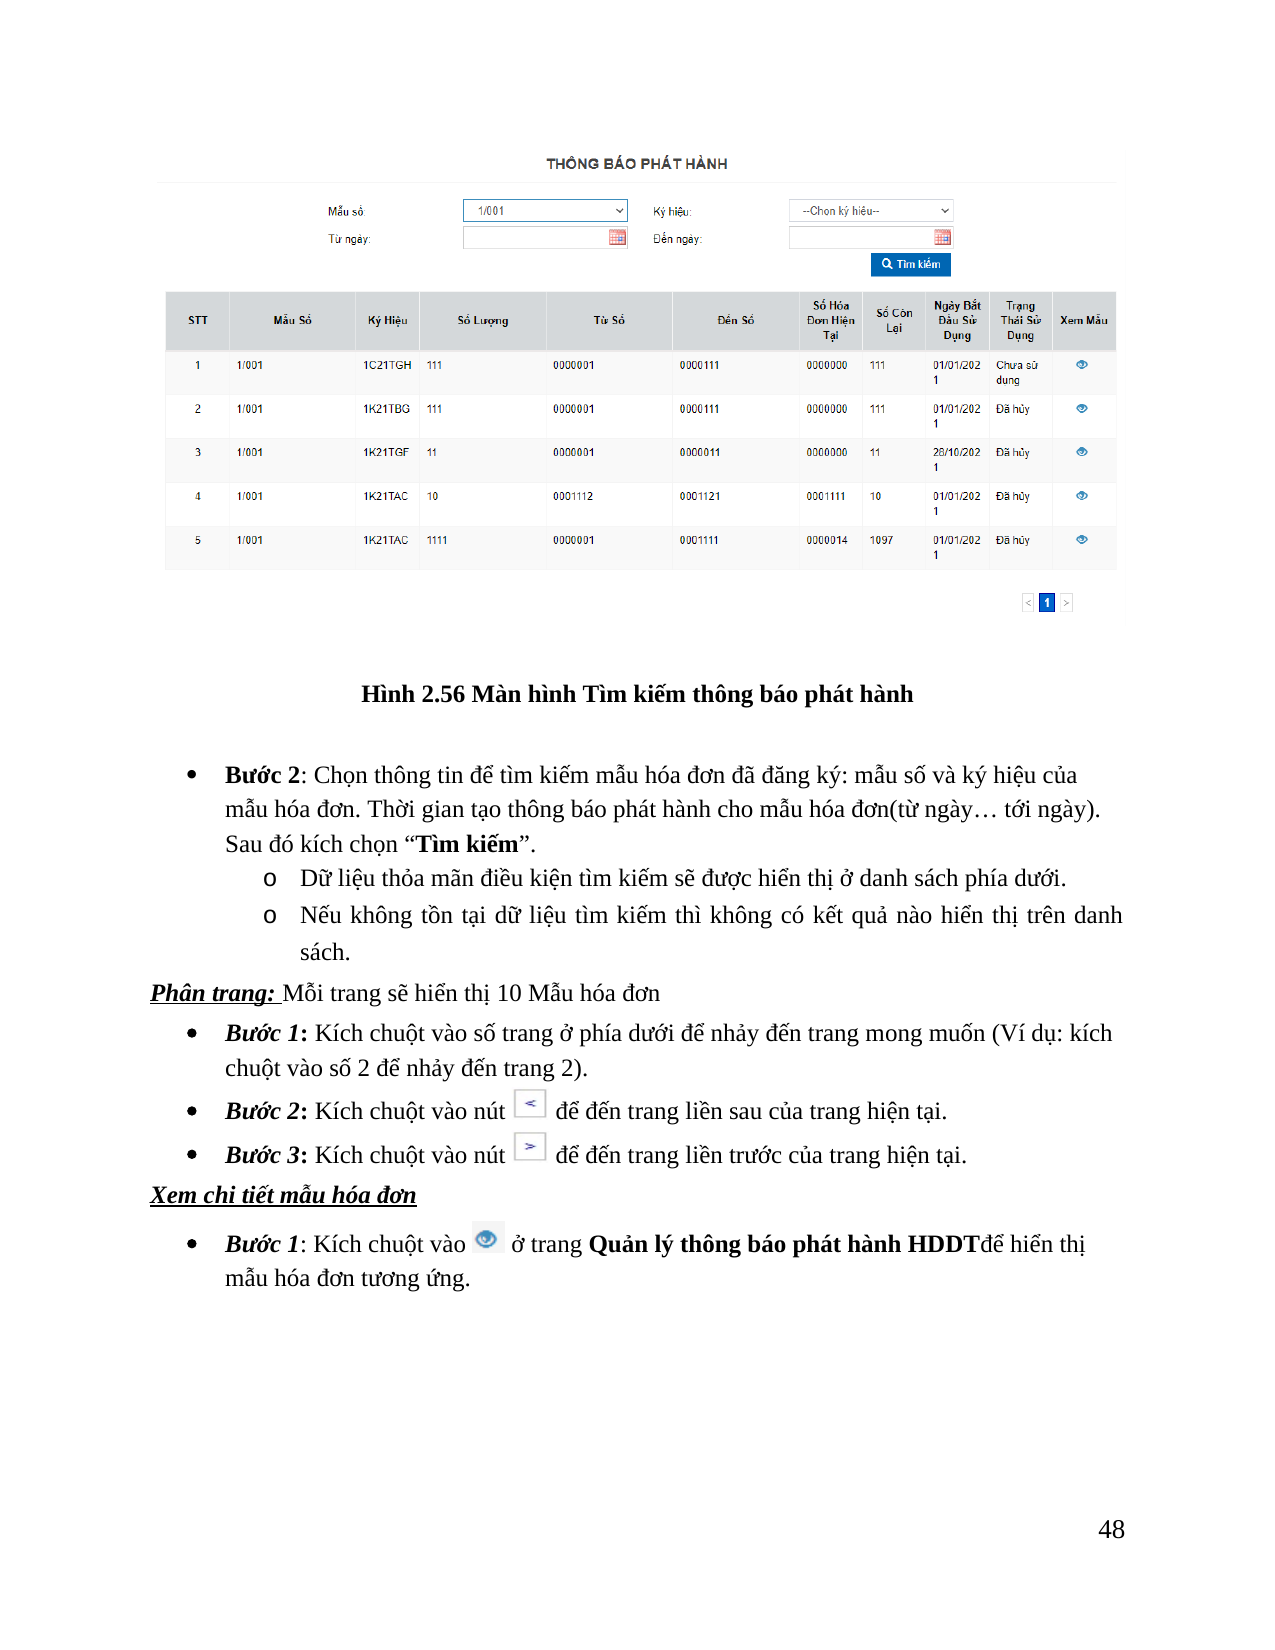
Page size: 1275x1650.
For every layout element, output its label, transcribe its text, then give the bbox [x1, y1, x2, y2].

text Phân trang: Mỗi trang sẽ hiển thị 10 Mẫu hóa đơn [150, 978, 1125, 1007]
text Hình 2.56 Màn hình Tìm kiếm thông báo phát hành [150, 679, 1125, 707]
picture [511, 1087, 550, 1120]
list Bước 1: Kích chuột vào số trang ở phía dưới để nhảy đến trang mong muốn (Ví dụ: kích chuột vào số 2 để nhảy đến trang 2). [187, 1018, 1125, 1082]
picture [472, 1221, 505, 1253]
list Bước 2: Kích chuột vào nút để đến trang liền sau của trang hiện tại. [187, 1087, 1125, 1125]
list Bước 2: Chọn thông tin để tìm kiếm mẫu hóa đơn đã đăng ký: mẫu số và ký hiệu của mẫu hóa đơn. Thời gian tạo thông báo phát hành cho mẫu hóa đơn(từ ngày… tới ngày). Sau đó kích chọn “Tìm kiếm”. [187, 760, 1125, 858]
text Xem chi tiết mẫu hóa đơn [150, 1180, 1125, 1209]
list Bước 1: Kích chuột vào ở trang Quản lý thông báo phát hành HDDTđể hiển thị mẫu hóa đơn tương ứng. [187, 1221, 1125, 1292]
picture [511, 1130, 550, 1163]
list Bước 3: Kích chuột vào nút để đến trang liền trước của trang hiện tại. [187, 1131, 1125, 1168]
list Nếu không tồn tại dữ liệu tìm kiếm thì không có kết quả nào hiển thị trên danh sách. [262, 901, 1125, 966]
list Dữ liệu thỏa mãn điều kiện tìm kiếm sẽ được hiển thị ở danh sách phía dưới. [262, 863, 1125, 894]
picture [150, 150, 1125, 626]
